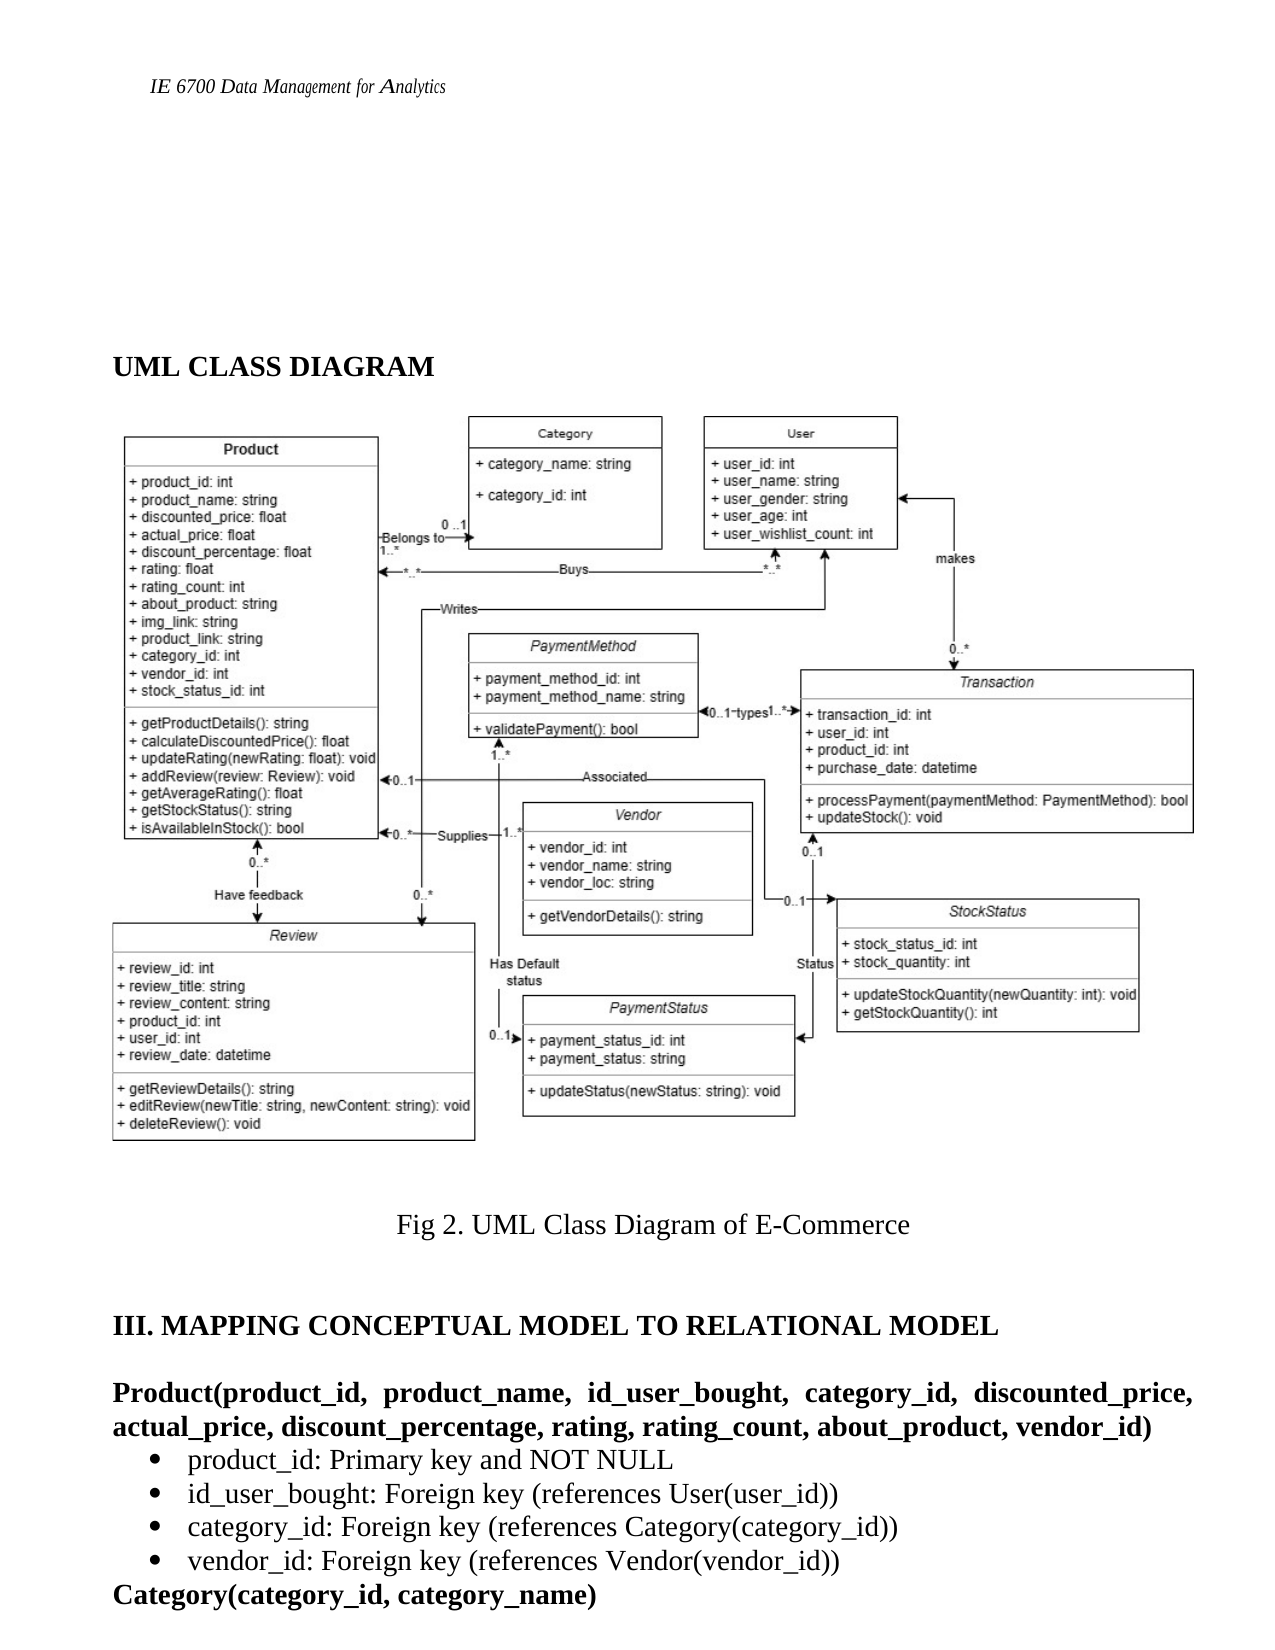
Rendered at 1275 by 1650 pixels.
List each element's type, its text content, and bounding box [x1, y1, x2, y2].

list product_id: Primary key and NOT NULL [150, 1442, 1194, 1476]
text Product(product_id, product_name, id_user_bought, category_id, discounted_price, actual_price, discount_percentage, rating, rating_count, about_product, vendor_id) [112, 1375, 1194, 1442]
text Category(category_id, category_name) [112, 1577, 1194, 1610]
text UML CLASS DIAGRAM [112, 349, 1194, 383]
list vendor_id: Foreign key (references Vendor(vendor_id)) [150, 1543, 1194, 1577]
text Fig 2. UML Class Diagram of E-Commerce [112, 1207, 1194, 1241]
text III. MAPPING CONCEPTUAL MODEL TO RELATIONAL MODEL [112, 1308, 1194, 1342]
list id_user_bought: Foreign key (references User(user_id)) [150, 1476, 1194, 1509]
list category_id: Foreign key (references Category(category_id)) [150, 1509, 1194, 1543]
picture [112, 416, 1194, 1141]
